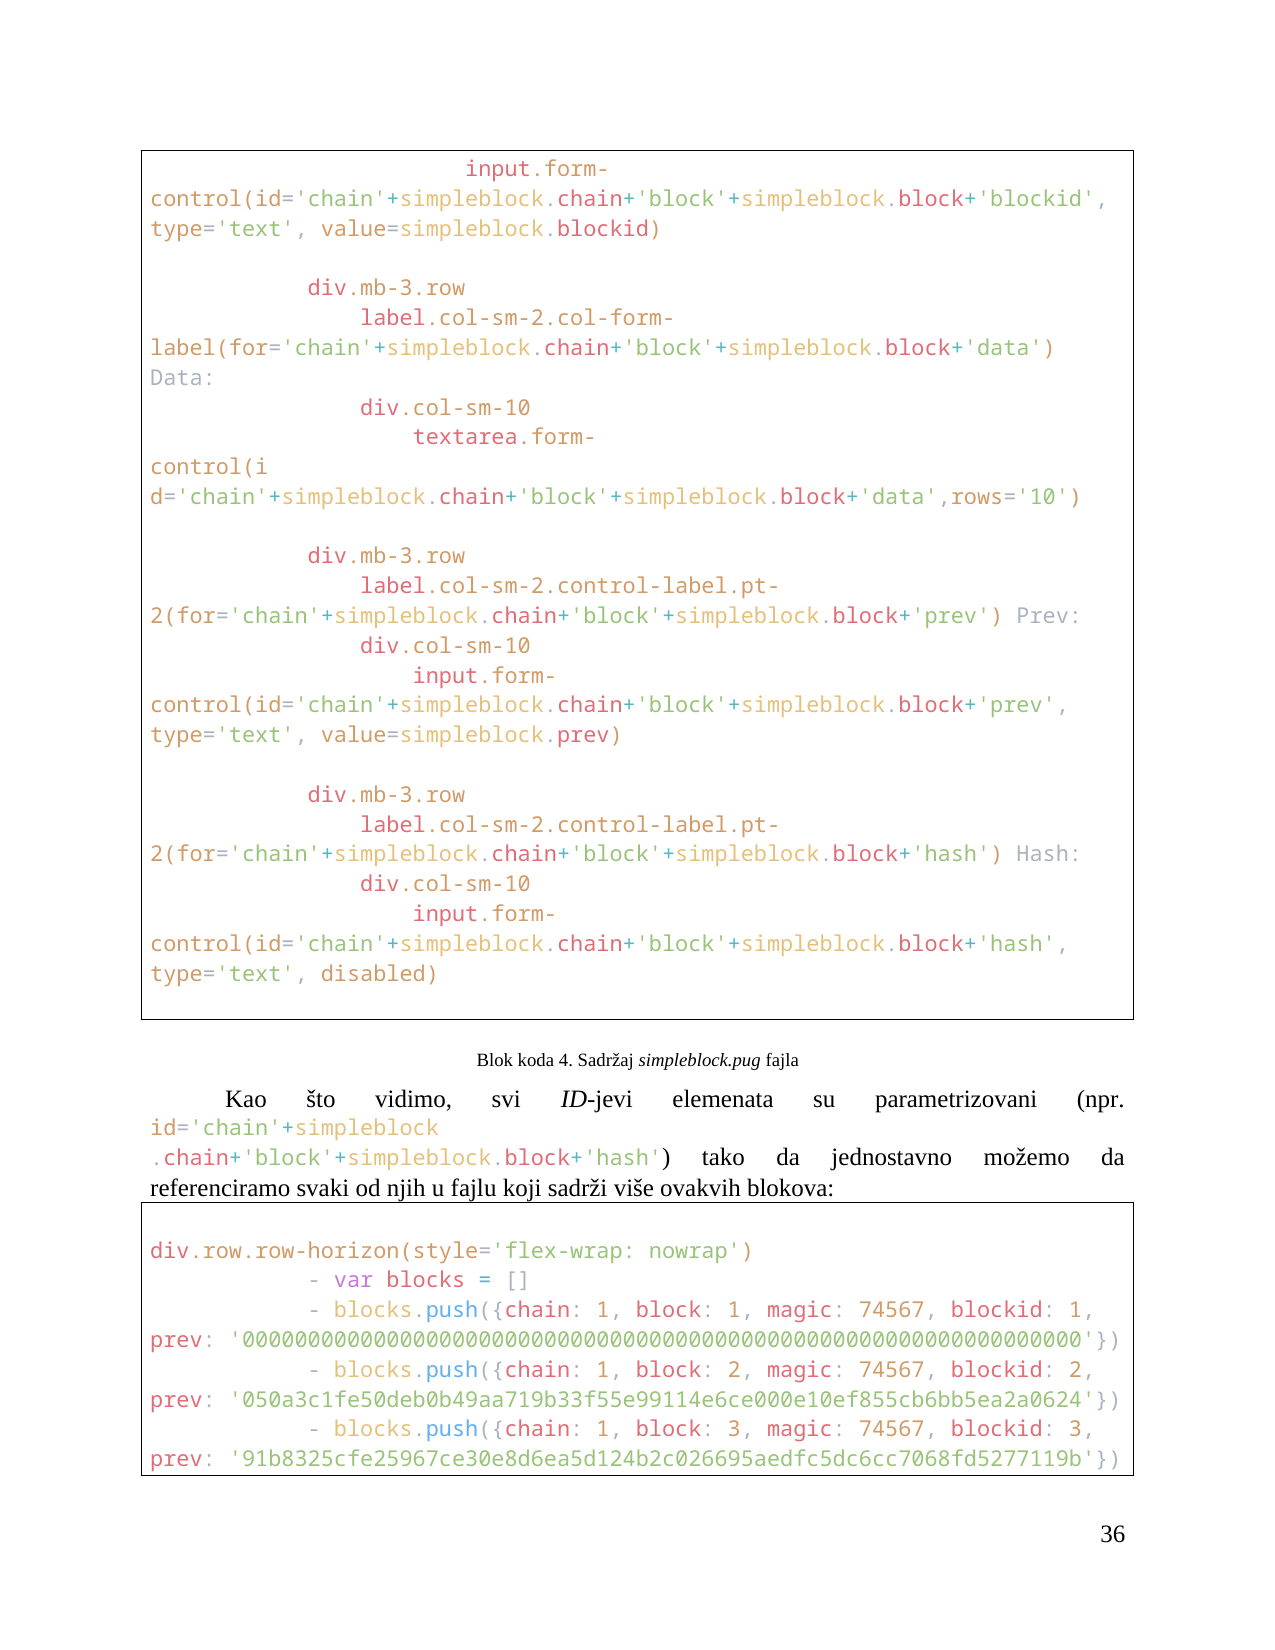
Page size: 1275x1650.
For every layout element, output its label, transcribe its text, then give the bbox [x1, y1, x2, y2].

text - var blocks = [] [150, 1264, 1125, 1294]
text textarea.form-control(id='chain'+simpleblock.chain+'block'+simpleblock.block+'data',rows='10') [150, 421, 1125, 511]
text div.row.row-horizon(style='flex-wrap: nowrap') [150, 1234, 1125, 1264]
text label.col-sm-2.control-label.pt-2(for='chain'+simpleblock.chain+'block'+simpleblock.block+'prev') Prev: [150, 570, 1125, 630]
text div.col-sm-10 [150, 868, 1125, 898]
text - blocks.push({chain: 1, block: 3, magic: 74567, blockid: 3, prev: '91b8325cfe25967ce30e8d6ea5d124b2c026695aedfc5dc6cc7068fd5277119b'}) [142, 1410, 1133, 1475]
text label.col-sm-2.control-label.pt-2(for='chain'+simpleblock.chain+'block'+simpleblock.block+'hash') Hash: [150, 808, 1125, 868]
text div.col-sm-10 [150, 391, 1125, 421]
text input.form-control(id='chain'+simpleblock.chain+'block'+simpleblock.block+'blockid', type='text', value=simpleblock.blockid) [142, 151, 1133, 242]
text - blocks.push({chain: 1, block: 2, magic: 74567, blockid: 2, prev: '050a3c1fe50deb0b49aa719b33f55e99114e6ce000e10ef855cb6bb5ea2a0624'}) [150, 1354, 1125, 1410]
text - blocks.push({chain: 1, block: 1, magic: 74567, blockid: 1, prev: '0000000000000000000000000000000000000000000000000000000000000000'}) [150, 1294, 1125, 1354]
text div.col-sm-10 [150, 630, 1125, 659]
text input.form-control(id='chain'+simpleblock.chain+'block'+simpleblock.block+'prev', type='text', value=simpleblock.prev) [150, 659, 1125, 749]
text Kao što vidimo, svi ID-jevi elemenata su parametrizovani (npr. id='chain'+simpleblock [150, 1083, 1125, 1142]
text div.mb-3.row [150, 540, 1125, 570]
text input.form-control(id='chain'+simpleblock.chain+'block'+simpleblock.block+'hash', type='text', disabled) [150, 898, 1125, 987]
text .chain+'block'+simpleblock.block+'hash') tako da jednostavno možemo da referenciramo svaki od njih u fajlu koji sadrži više ovakvih blokova: [150, 1142, 1125, 1202]
text label.col-sm-2.col-form-label(for='chain'+simpleblock.chain+'block'+simpleblock.block+'data') Data: [150, 302, 1125, 391]
text div.mb-3.row [150, 272, 1125, 302]
text div.mb-3.row [150, 779, 1125, 808]
